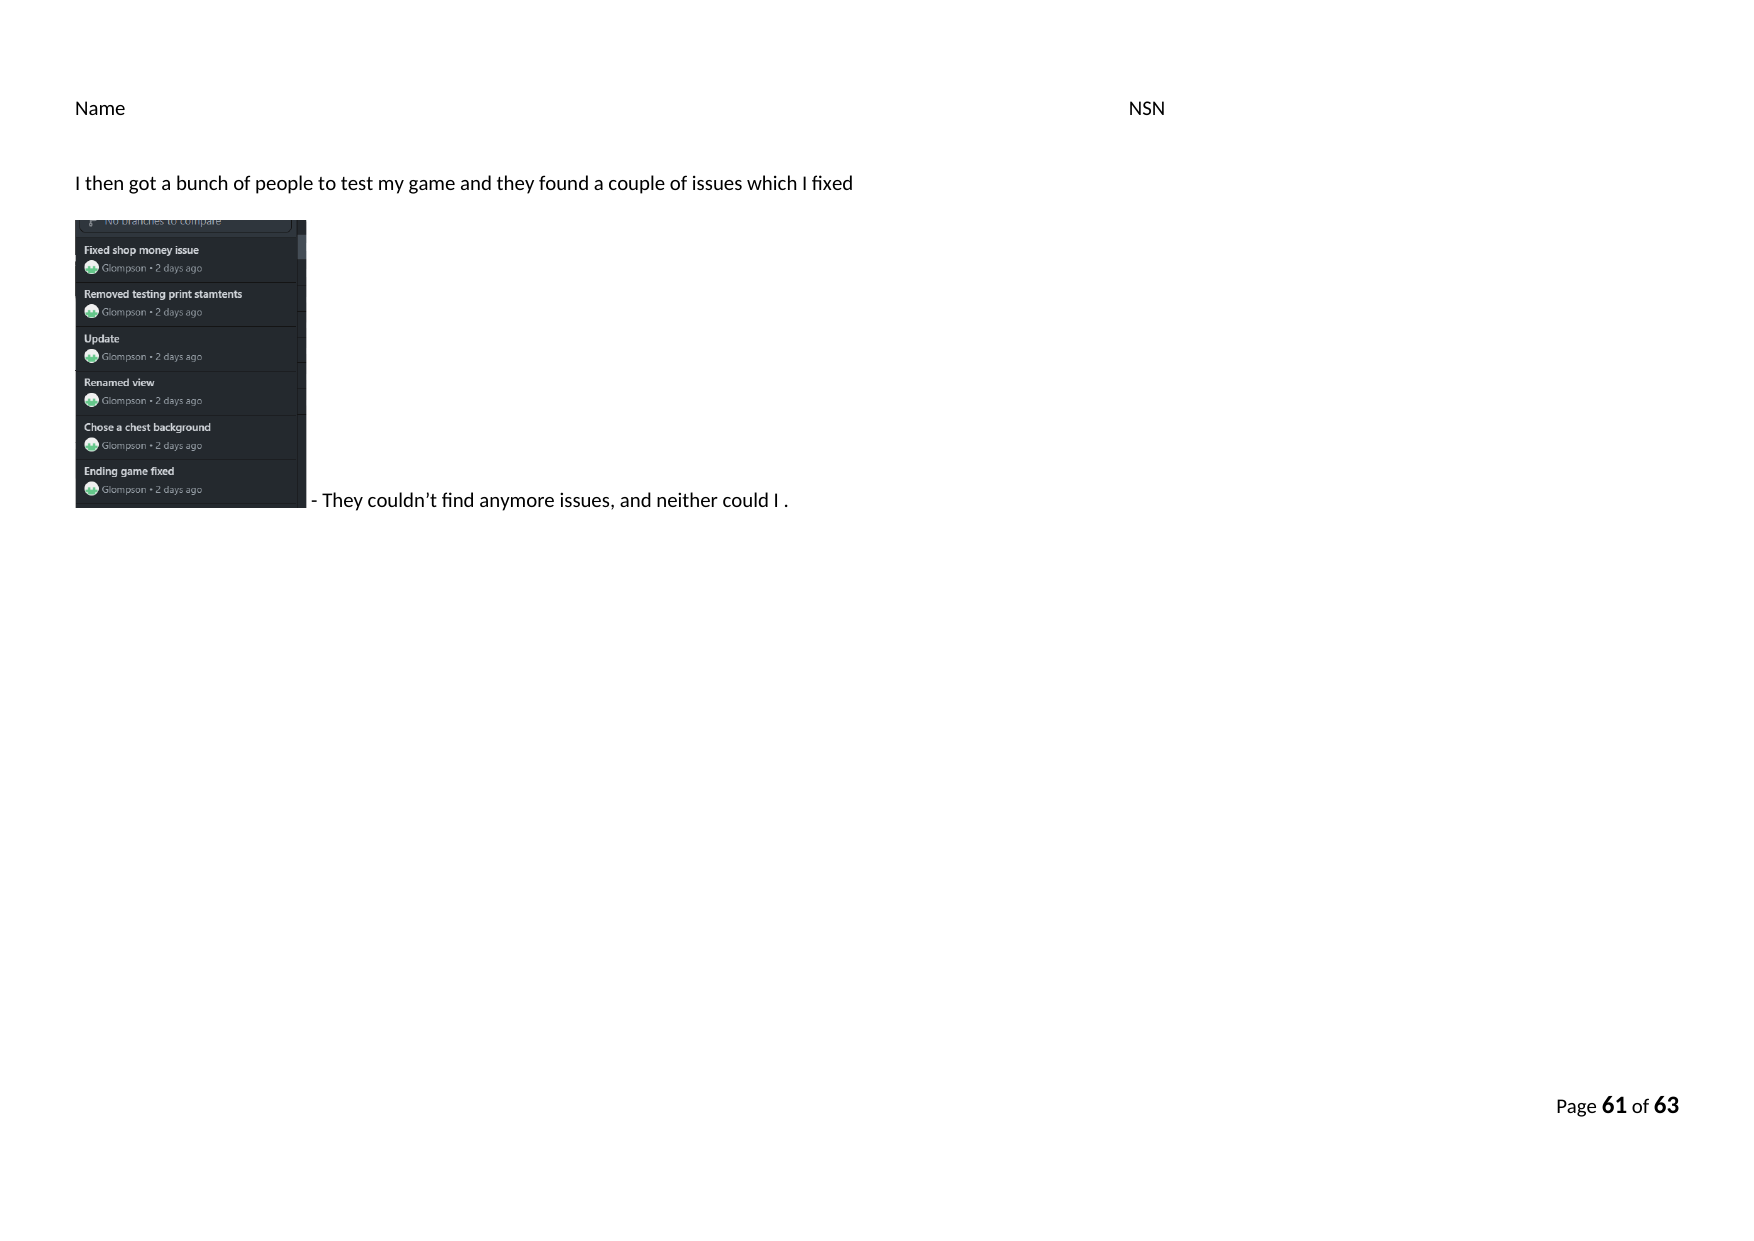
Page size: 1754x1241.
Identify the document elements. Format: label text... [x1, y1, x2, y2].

text I then got a bunch of people to test my game and they found a couple of issues which I fixed [75, 170, 1679, 196]
text - They couldn’t find anymore issues, and neither could I . [75, 220, 1679, 512]
picture [75, 220, 307, 508]
